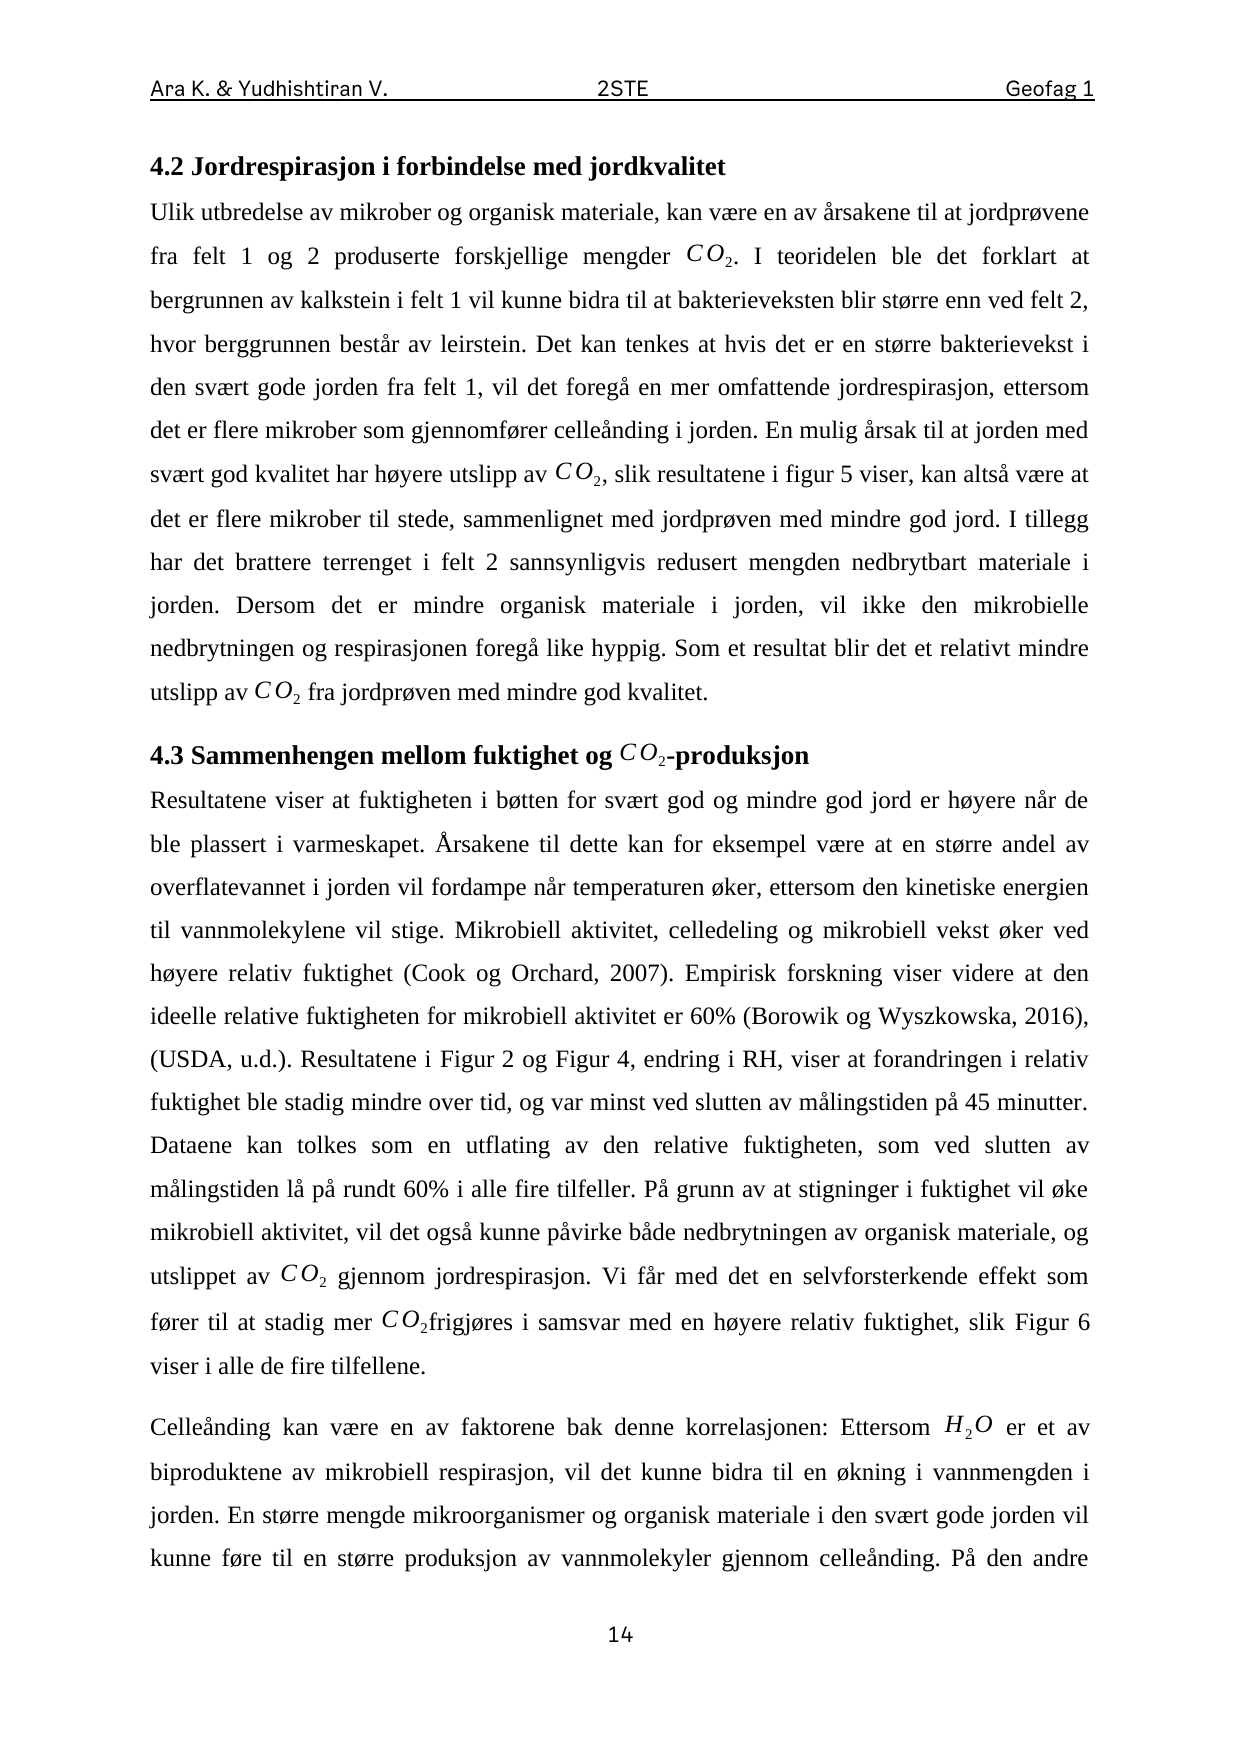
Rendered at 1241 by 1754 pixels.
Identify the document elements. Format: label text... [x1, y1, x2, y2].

text Resultatene viser at fuktigheten i bøtten for svært god og mindre god jord er høyere når de ble plassert i varmeskapet. Årsakene til dette kan for eksempel være at en større andel av overflatevannet i jorden vil fordampe når temperaturen øker, ettersom den kinetiske energien til vannmolekylene vil stige. Mikrobiell aktivitet, celledeling og mikrobiell vekst øker ved høyere relativ fuktighet (Cook og Orchard, 2007). Empirisk forskning viser videre at den ideelle relative fuktigheten for mikrobiell aktivitet er 60% (Borowik og Wyszkowska, 2016), (USDA, u.d.). Resultatene i Figur 2 og Figur 4, endring i RH, viser at forandringen i relativ fuktighet ble stadig mindre over tid, og var minst ved slutten av målingstiden på 45 minutter. Dataene kan tolkes som en utflating av den relative fuktigheten, som ved slutten av målingstiden lå på rundt 60% i alle fire tilfeller. På grunn av at stigninger i fuktighet vil øke mikrobiell aktivitet, vil det også kunne påvirke både nedbrytningen av organisk materiale, og utslippet av gjennom jordrespirasjon. Vi får med det en selvforsterkende effekt som fører til at stadig mer frigjøres i samsvar med en høyere relativ fuktighet, slik Figur 6 viser i alle de fire tilfellene. [150, 786, 1090, 1380]
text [150, 1411, 1090, 1572]
text Ulik utbredelse av mikrober og organisk materiale, kan være en av årsakene til at jordprøvene fra felt 1 og 2 produserte forskjellige mengder . I teoridelen ble det forklart at bergrunnen av kalkstein i felt 1 vil kunne bidra til at bakterieveksten blir større enn ved felt 2, hvor berggrunnen består av leirstein. Det kan tenkes at hvis det er en større bakterievekst i den svært gode jorden fra felt 1, vil det foregå en mer omfattende jordrespirasjon, ettersom det er flere mikrober som gjennomfører celleånding i jorden. En mulig årsak til at jorden med svært god kvalitet har høyere utslipp av , slik resultatene i figur 5 viser, kan altså være at det er flere mikrober til stede, sammenlignet med jordprøven med mindre god jord. I tillegg har det brattere terrenget i felt 2 sannsynligvis redusert mengden nedbrytbart materiale i jorden. Dersom det er mindre organisk materiale i jorden, vil ikke den mikrobielle nedbrytningen og respirasjonen foregå like hyppig. Som et resultat blir det et relativt mindre utslipp av fra jordprøven med mindre god kvalitet. [150, 197, 1090, 708]
subtitle 4.2 Jordrespirasjon i forbindelse med jordkvalitet [150, 150, 1090, 181]
subtitle 4.3 Sammenhengen mellom fuktighet og -produksjon [150, 739, 1090, 770]
